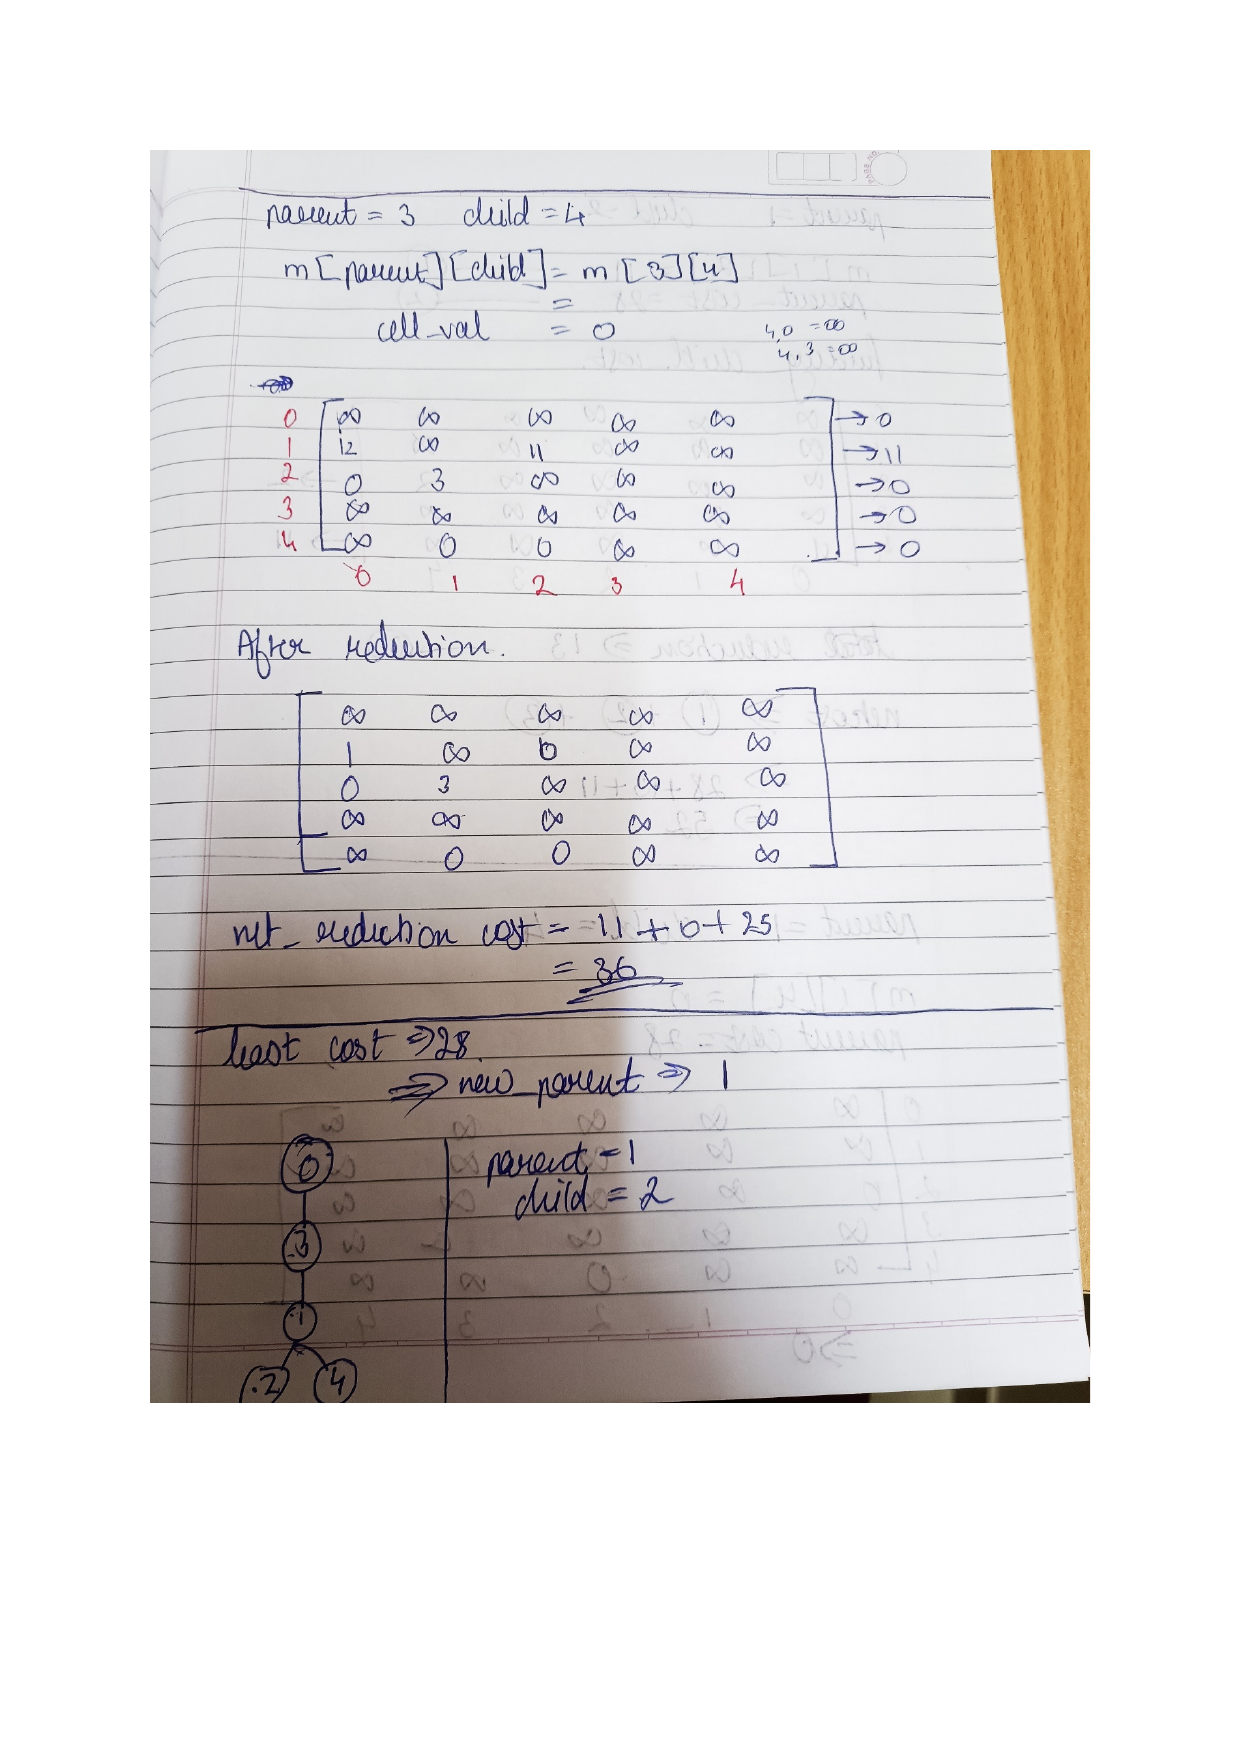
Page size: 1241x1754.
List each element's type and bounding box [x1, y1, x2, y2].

picture [150, 150, 1091, 1403]
